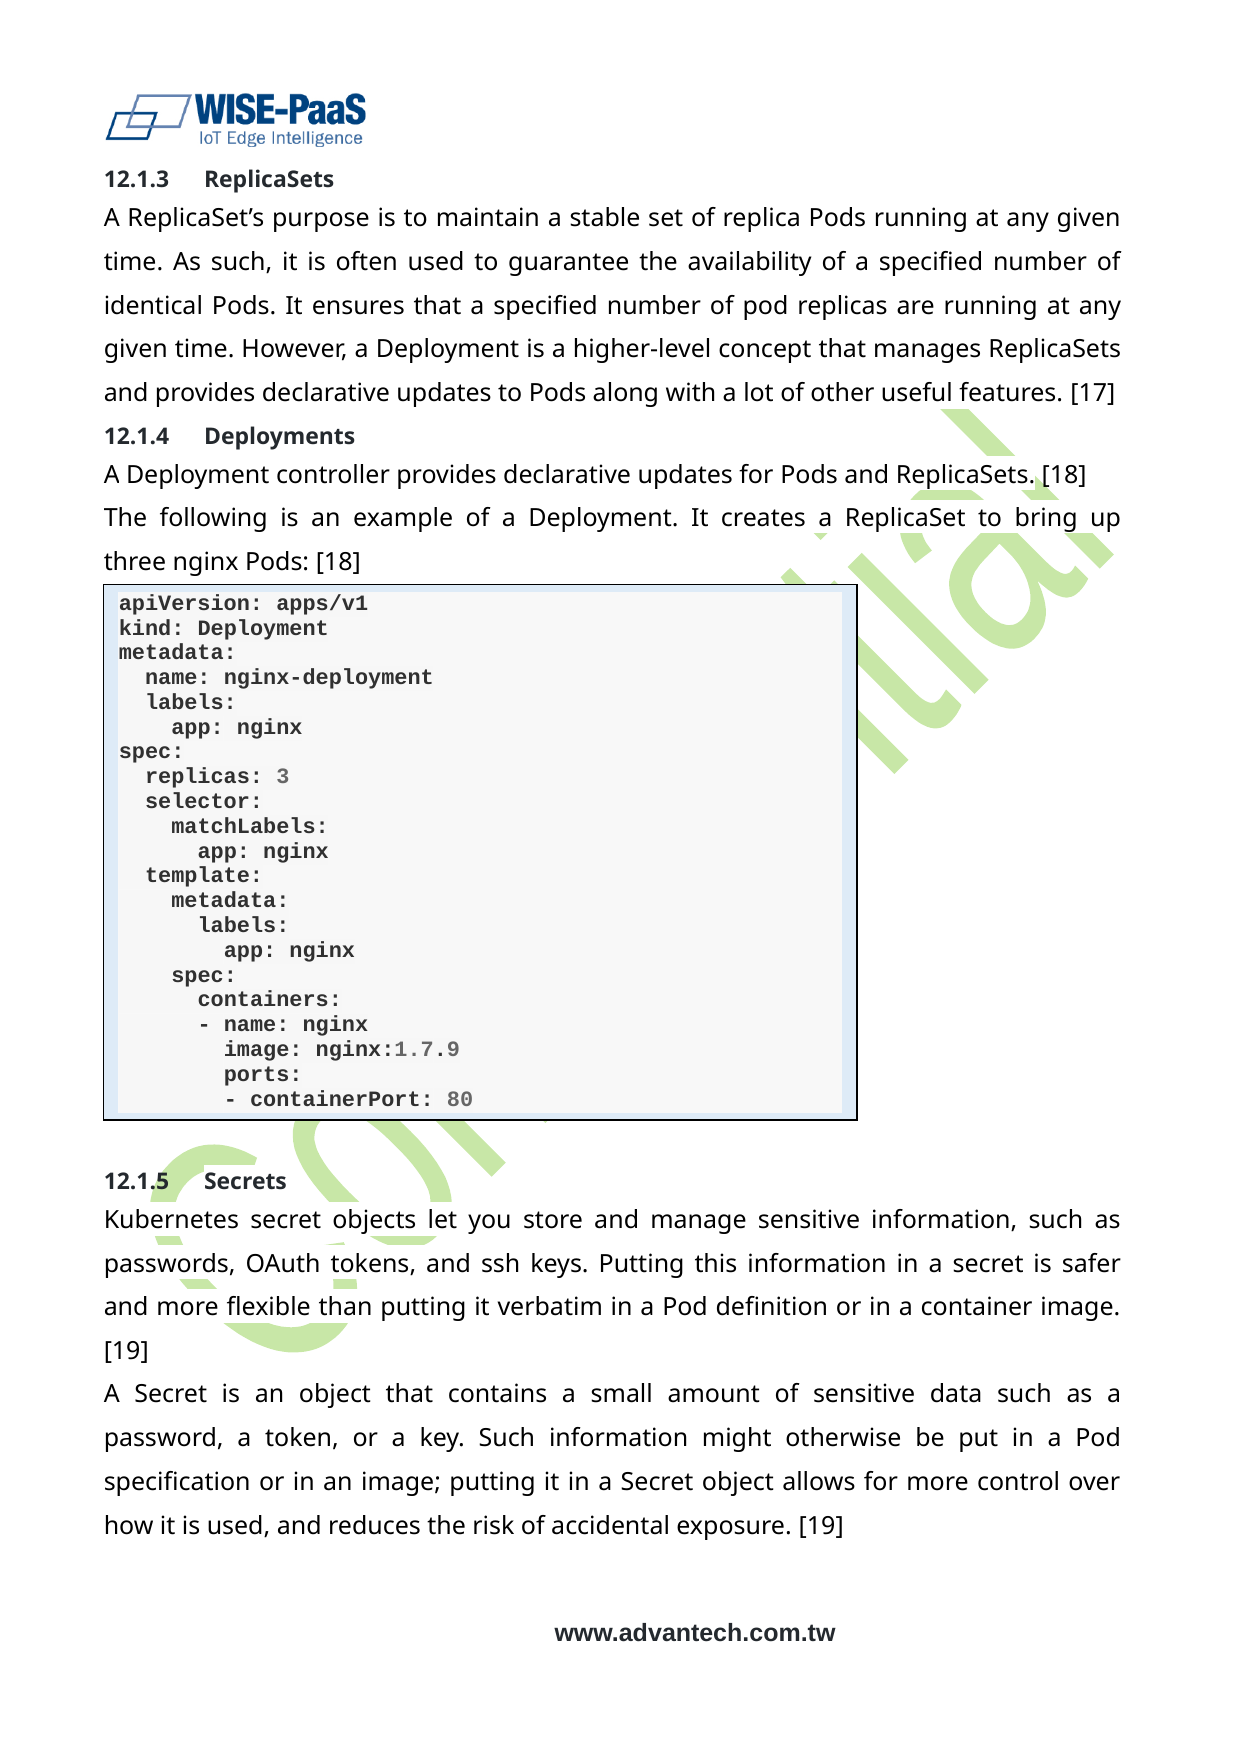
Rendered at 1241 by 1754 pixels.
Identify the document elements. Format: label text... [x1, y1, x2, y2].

picture [103, 90, 371, 147]
text A ReplicaSet’s purpose is to maintain a stable set of replica Pods running at any given time. As such, it is often used to guarantee the availability of a specified number of identical Pods. It ensures that a specified number of pod replicas are running at any given time. However, a Deployment is a higher-level concept that manages ReplicaSets and provides declarative updates to Pods along with a lot of other useful features. [103, 226, 1122, 257]
text ReplicaSets [103, 160, 1122, 198]
text A Deployment controller provides declarative updates for Pods and ReplicaSets. [103, 454, 1122, 492]
text Kubernetes secret objects let you store and manage sensitive information, such as passwords, OAuth tokens, and ssh keys. Putting this information in a secret is safer and more flexible than putting it verbatim in a Pod definition or in a container image. [103, 1199, 1122, 1369]
text A ReplicaSet’s purpose is to maintain a stable set of replica Pods running at any given time. As such, it is often used to guarantee the availability of a specified number of identical Pods. It ensures that a specified number of pod replicas are running at any given time. However, a Deployment is a higher-level concept that manages ReplicaSets and provides declarative updates to Pods along with a lot of other useful features. [103, 258, 1122, 411]
text A Secret is an object that contains a small amount of sensitive data such as a password, a token, or a key. Such information might otherwise be put in a Pod specification or in an image; putting it in a Secret object allows for more control over how it is used, and reduces the risk of accidental exposure. [103, 1402, 1122, 1543]
text The following is an example of a Deployment. It creates a ReplicaSet to bring up three nginx Pods: [103, 510, 1122, 579]
text Deployments [103, 416, 1122, 454]
text Secrets [103, 1161, 1122, 1199]
